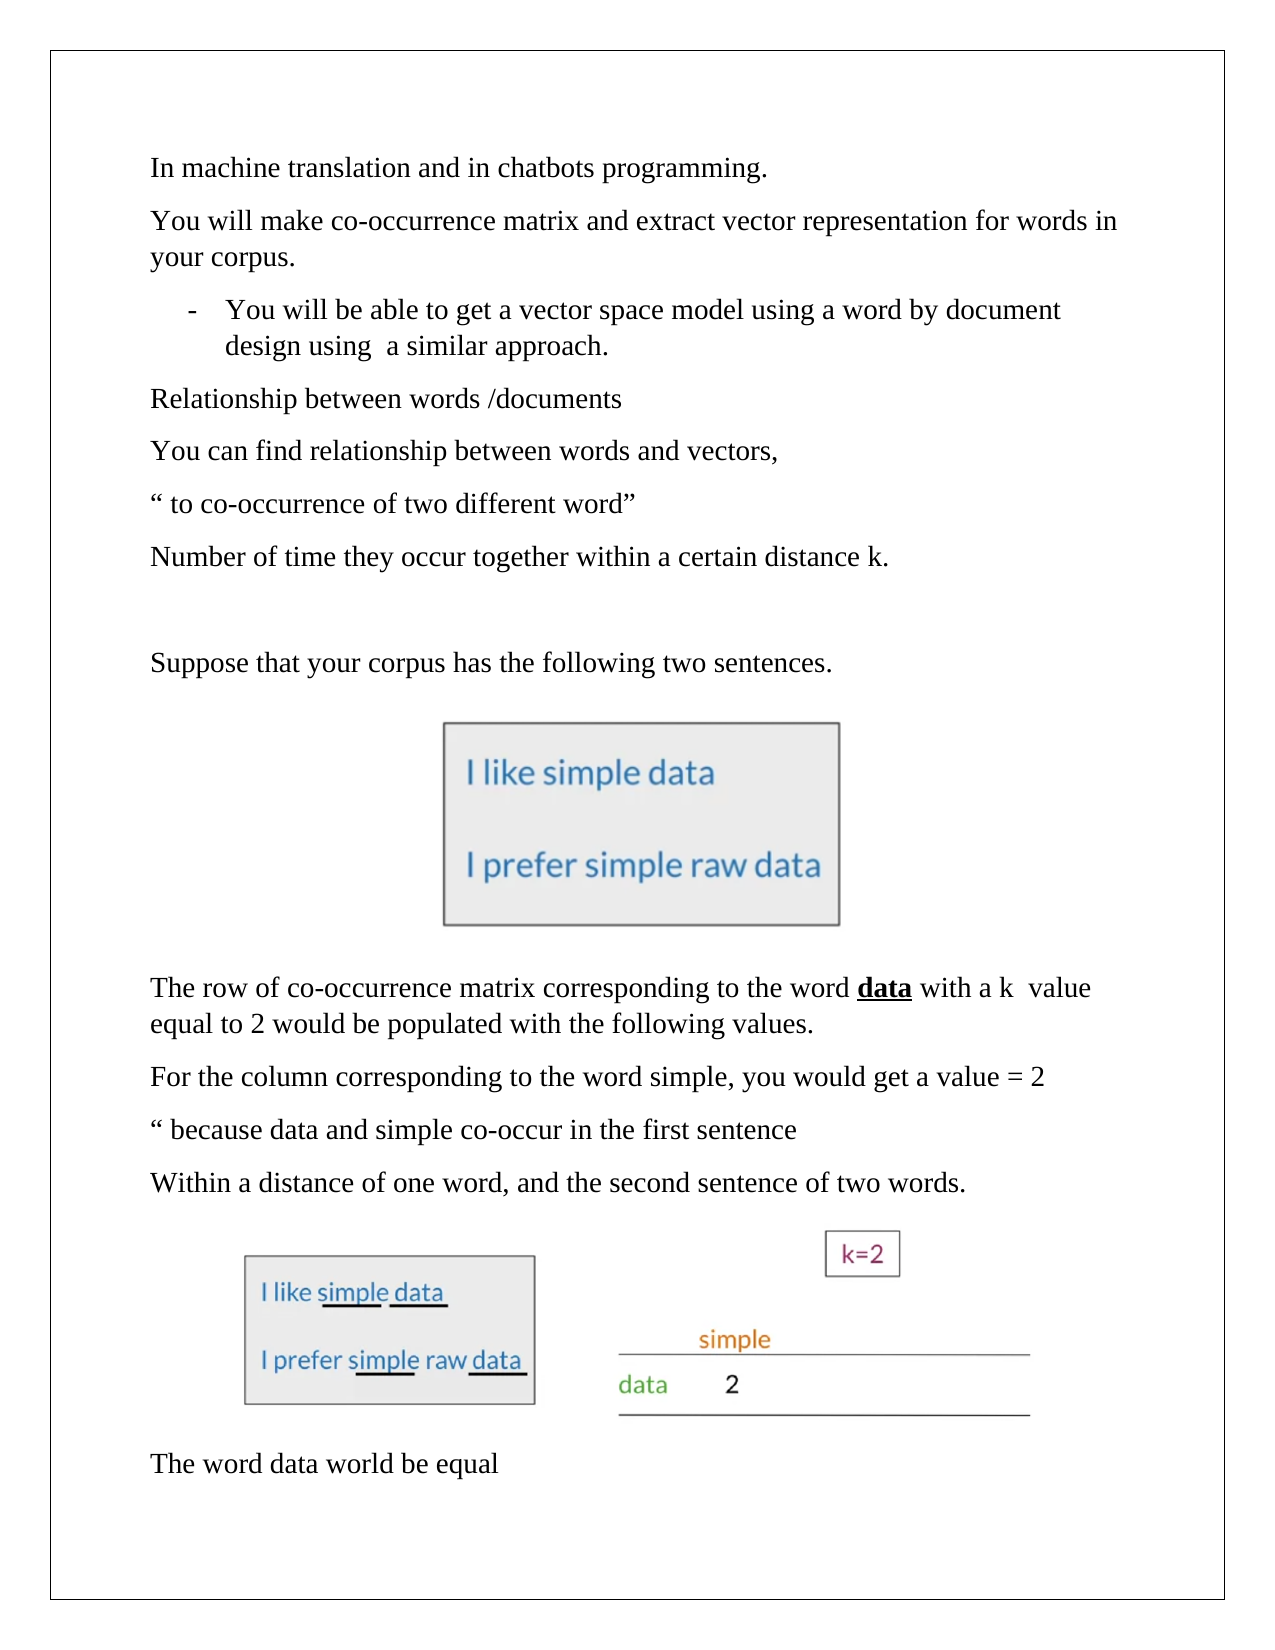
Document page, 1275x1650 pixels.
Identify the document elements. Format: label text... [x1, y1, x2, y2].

text In machine translation and in chatbots programming. [150, 150, 1125, 183]
text Within a distance of one word, and the second sentence of two words. [150, 1165, 1125, 1198]
picture [233, 1217, 1042, 1428]
text Suppose that your corpus has the following two sentences. [150, 645, 1125, 678]
text You will make co-occurrence matrix and extract vector representation for words in your corpus. [150, 203, 1125, 272]
text “ to co-occurrence of two different word” [150, 486, 1125, 520]
text You can find relationship between words and vectors, [150, 433, 1125, 467]
text Number of time they occur together within a certain distance k. [150, 539, 1125, 573]
picture [413, 697, 862, 952]
text “ because data and simple co-occur in the first sentence [150, 1112, 1125, 1146]
text Relationship between words /documents [150, 381, 1125, 414]
list You will be able to get a vector space model using a word by document design using a similar approach. [187, 292, 1125, 361]
text The row of co-occurrence matrix corresponding to the word data with a k value equal to 2 would be populated with the following values. [150, 970, 1125, 1040]
text For the column corresponding to the word simple, you would get a value = 2 [150, 1059, 1125, 1093]
text The word data world be equal [150, 1446, 1125, 1479]
